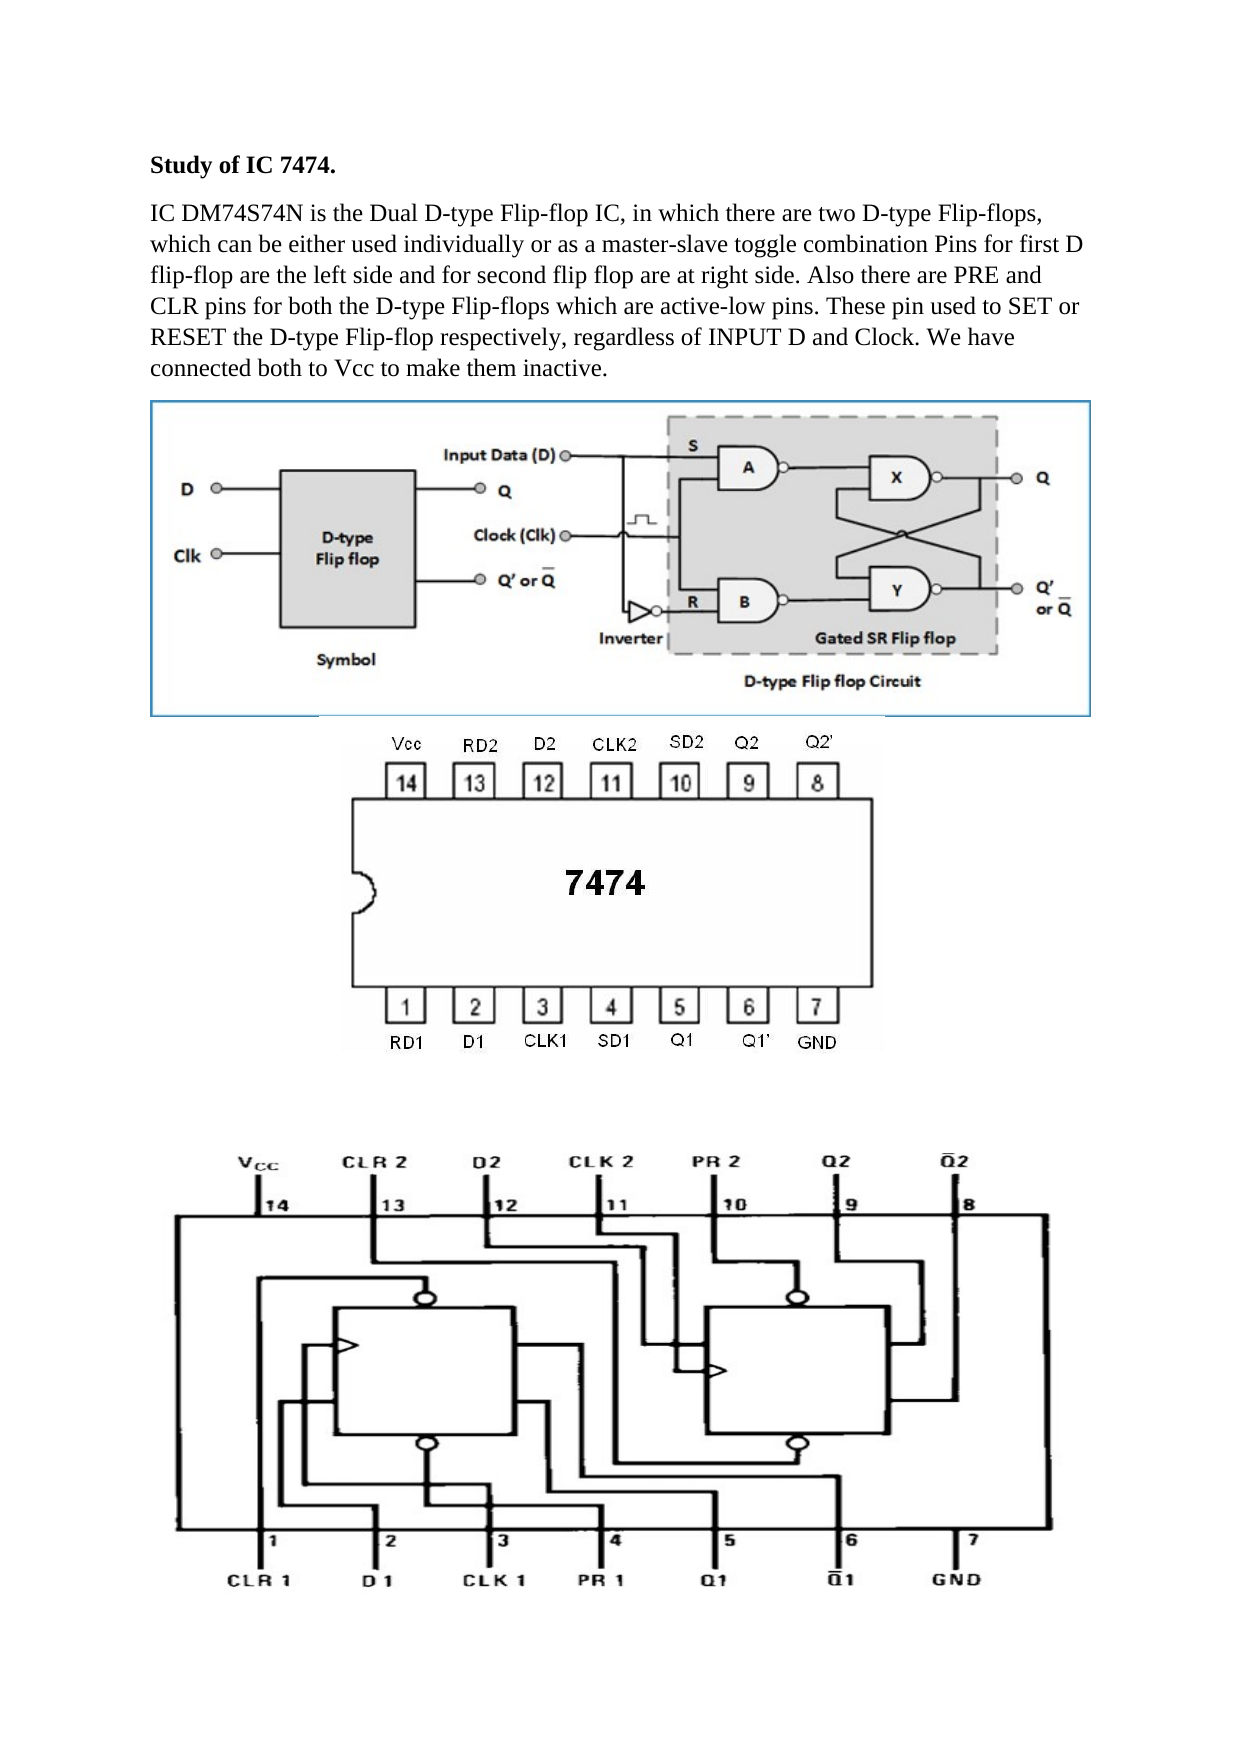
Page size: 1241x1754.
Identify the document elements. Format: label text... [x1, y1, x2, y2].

text IC DM74S74N is the Dual D-type Flip-flop IC, in which there are two D-type Flip-flops, which can be either used individually or as a master-slave toggle combination Pins for first D flip-flop are the left side and for second flip flop are at right side. Also there are PRE and CLR pins for both the D-type Flip-flops which are active-low pins. These pin used to SET or RESET the D-type Flip-flop respectively, regardless of INPUT D and Clock. We have connected both to Vcc to make them inactive. [150, 198, 1090, 382]
picture [150, 1145, 1088, 1603]
picture [150, 400, 1091, 1062]
text Study of IC 7474. [150, 150, 1090, 179]
